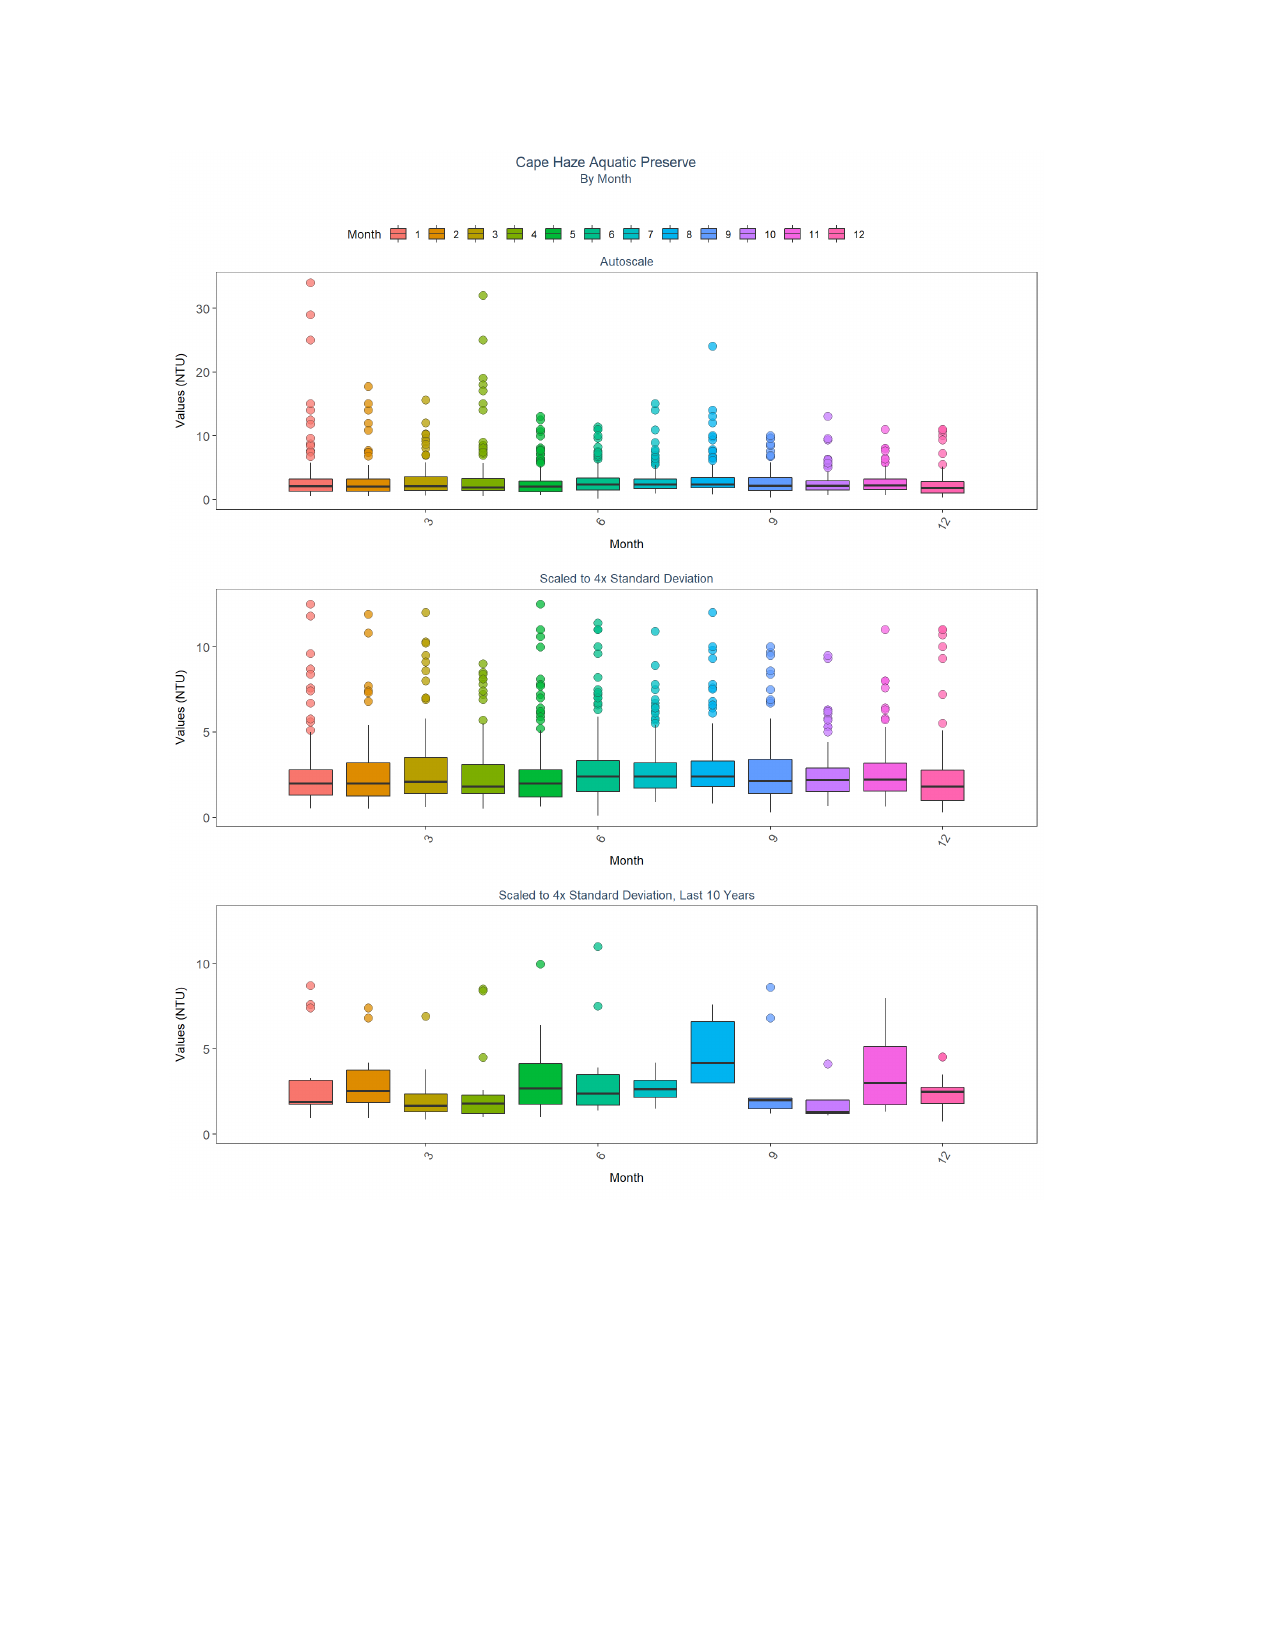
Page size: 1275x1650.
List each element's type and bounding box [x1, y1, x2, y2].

picture [168, 150, 1044, 1200]
